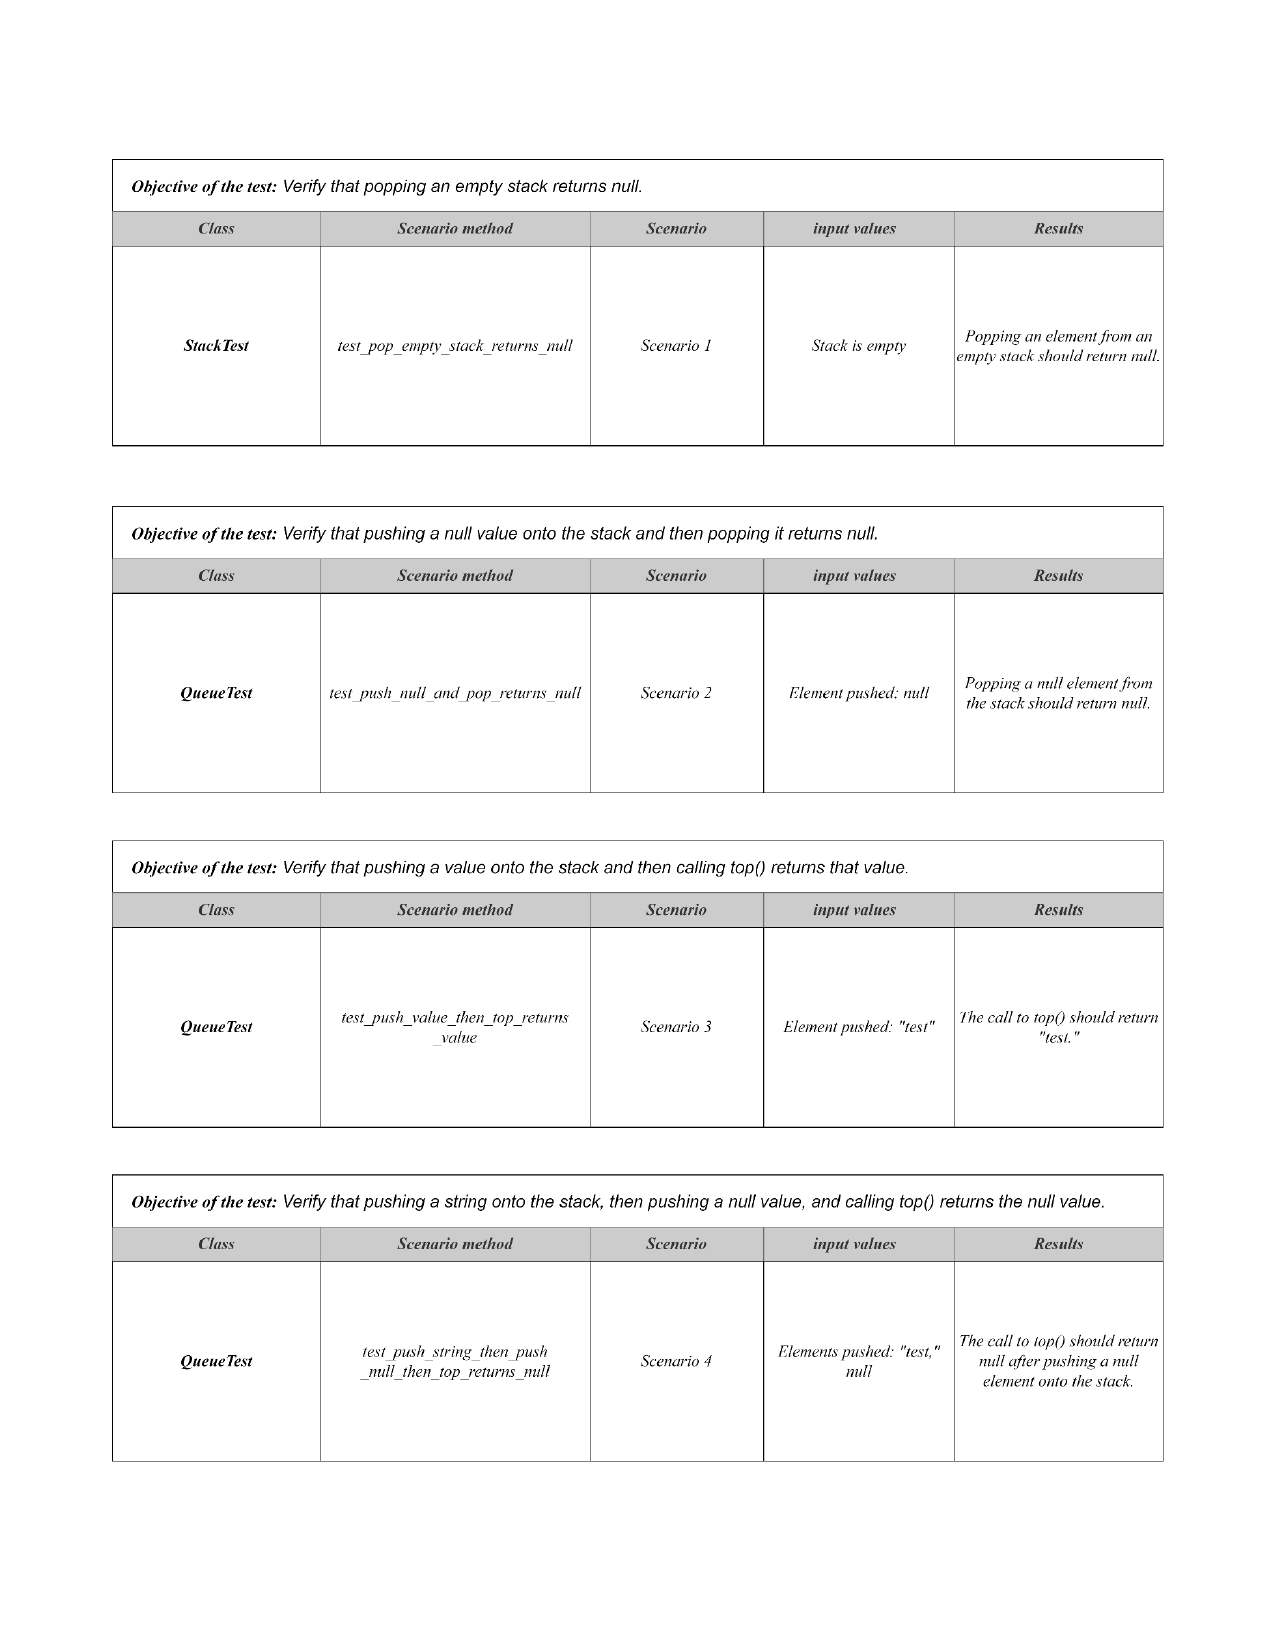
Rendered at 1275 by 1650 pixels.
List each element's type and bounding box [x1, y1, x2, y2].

picture [103, 150, 1172, 1470]
